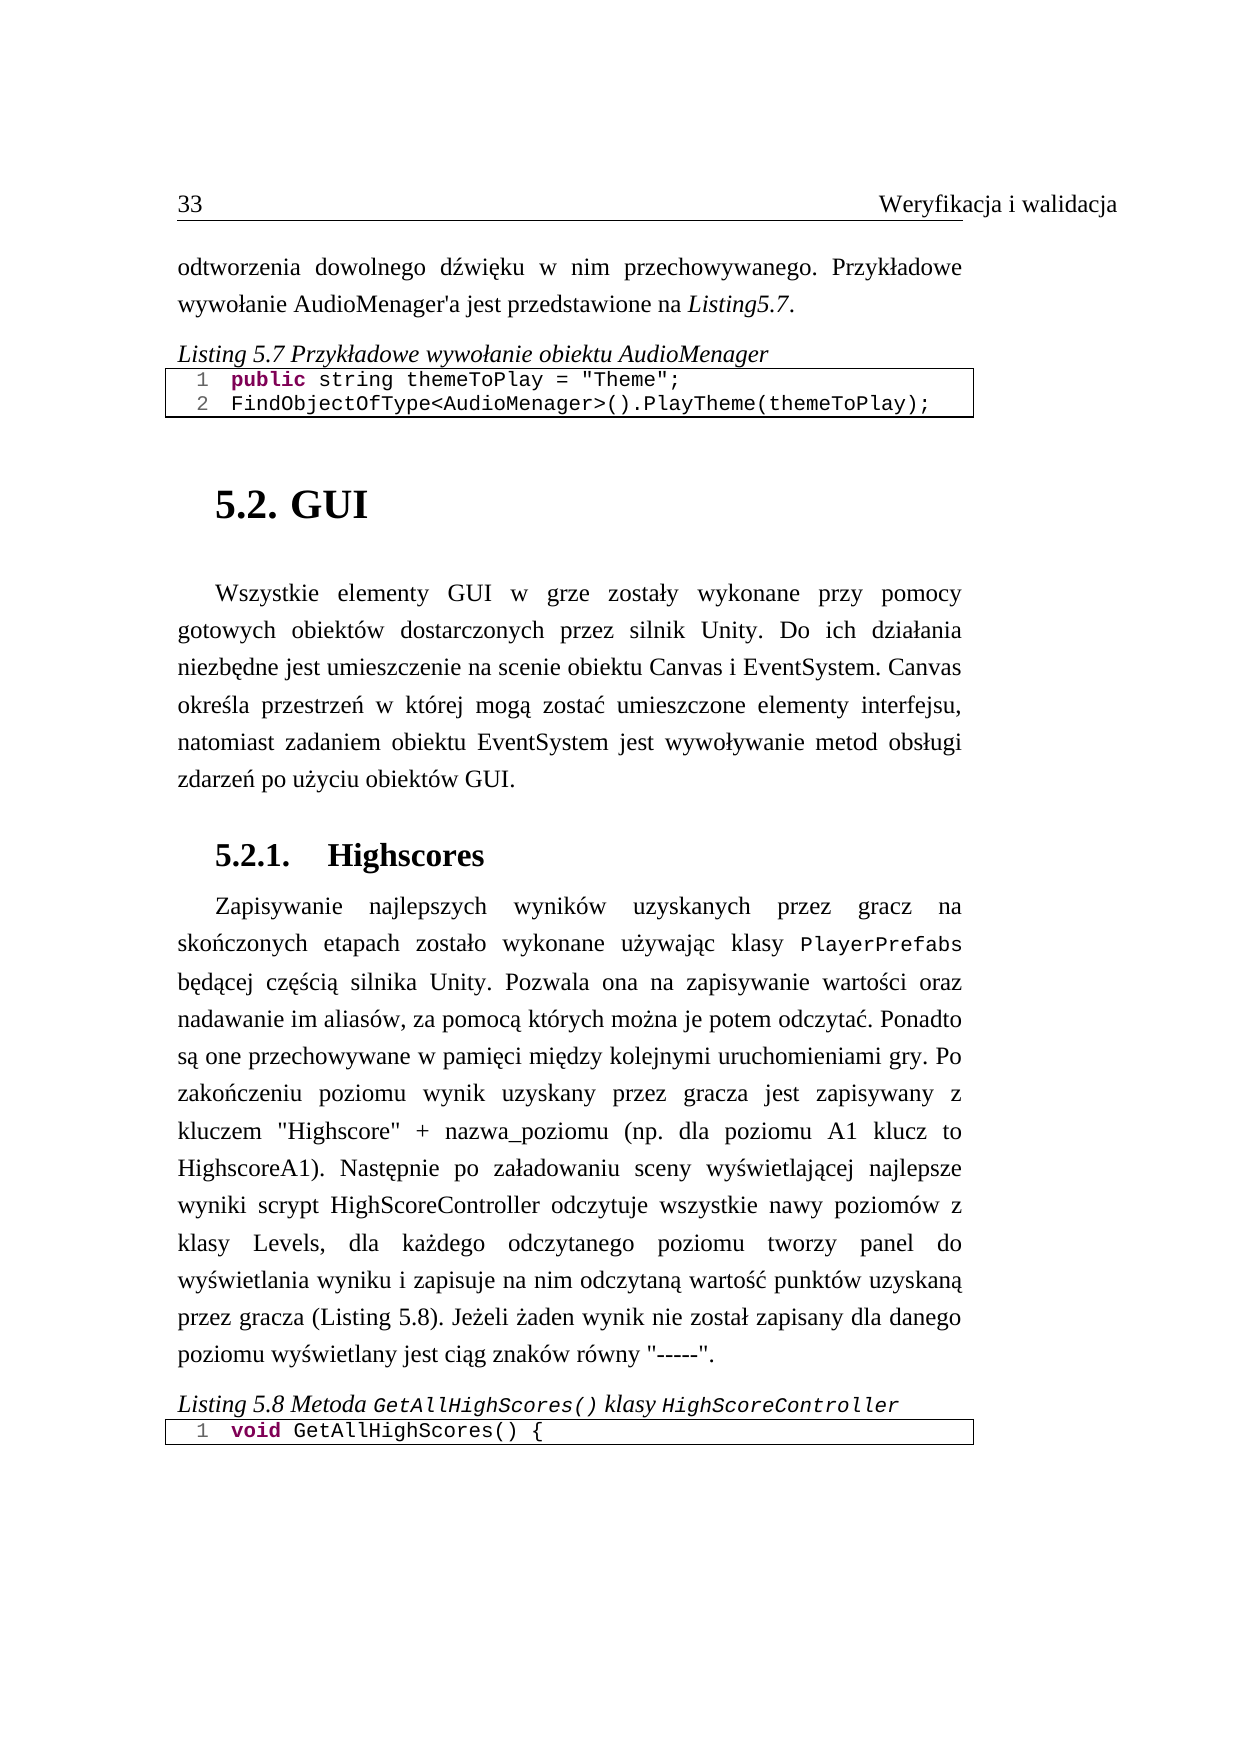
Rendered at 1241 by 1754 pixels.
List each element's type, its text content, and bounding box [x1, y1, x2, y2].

table_header 1 2 [166, 369, 219, 416]
subtitle GUI [215, 480, 963, 528]
text Listing 5.7 Przykładowe wywołanie obiektu AudioMenager [177, 339, 963, 368]
table_header public string themeToPlay = "Theme"; FindObjectOfType<AudioMenager>().PlayTheme(themeToPlay); [220, 369, 973, 416]
subtitle Highscores [215, 835, 963, 873]
text Listing 5.8 Metoda GetAllHighScores() klasy HighScoreController [177, 1389, 963, 1419]
text Zapisywanie najlepszych wyników uzyskanych przez gracz na skończonych etapach zostało wykonane używając klasy PlayerPrefabs będącej częścią silnika Unity. Pozwala ona na zapisywanie wartości oraz nadawanie im aliasów, za pomocą których można je potem odczytać. Ponadto są one przechowywane w pamięci między kolejnymi uruchomieniami gry. Po zakończeniu poziomu wynik uzyskany przez gracza jest zapisywany z kluczem "Highscore" + nazwa_poziomu (np. dla poziomu A1 klucz to HighscoreA1). Następnie po załadowaniu sceny wyświetlającej najlepsze wyniki scrypt HighScoreController odczytuje wszystkie nawy poziomów z klasy Levels, dla każdego odczytanego poziomu tworzy panel do wyświetlania wyniku i zapisuje na nim odczytaną wartość punktów uzyskaną przez gracza (Listing 5.8). Jeżeli żaden wynik nie został zapisany dla danego poziomu wyświetlany jest ciąg znaków równy "-----". [177, 891, 963, 1368]
text Wszystkie elementy GUI w grze zostały wykonane przy pomocy gotowych obiektów dostarczonych przez silnik Unity. Do ich działania niezbędne jest umieszczenie na scenie obiektu Canvas i EventSystem. Canvas określa przestrzeń w której mogą zostać umieszczone elementy interfejsu, natomiast zadaniem obiektu EventSystem jest wywoływanie metod obsługi zdarzeń po użyciu obiektów GUI. [177, 578, 963, 793]
